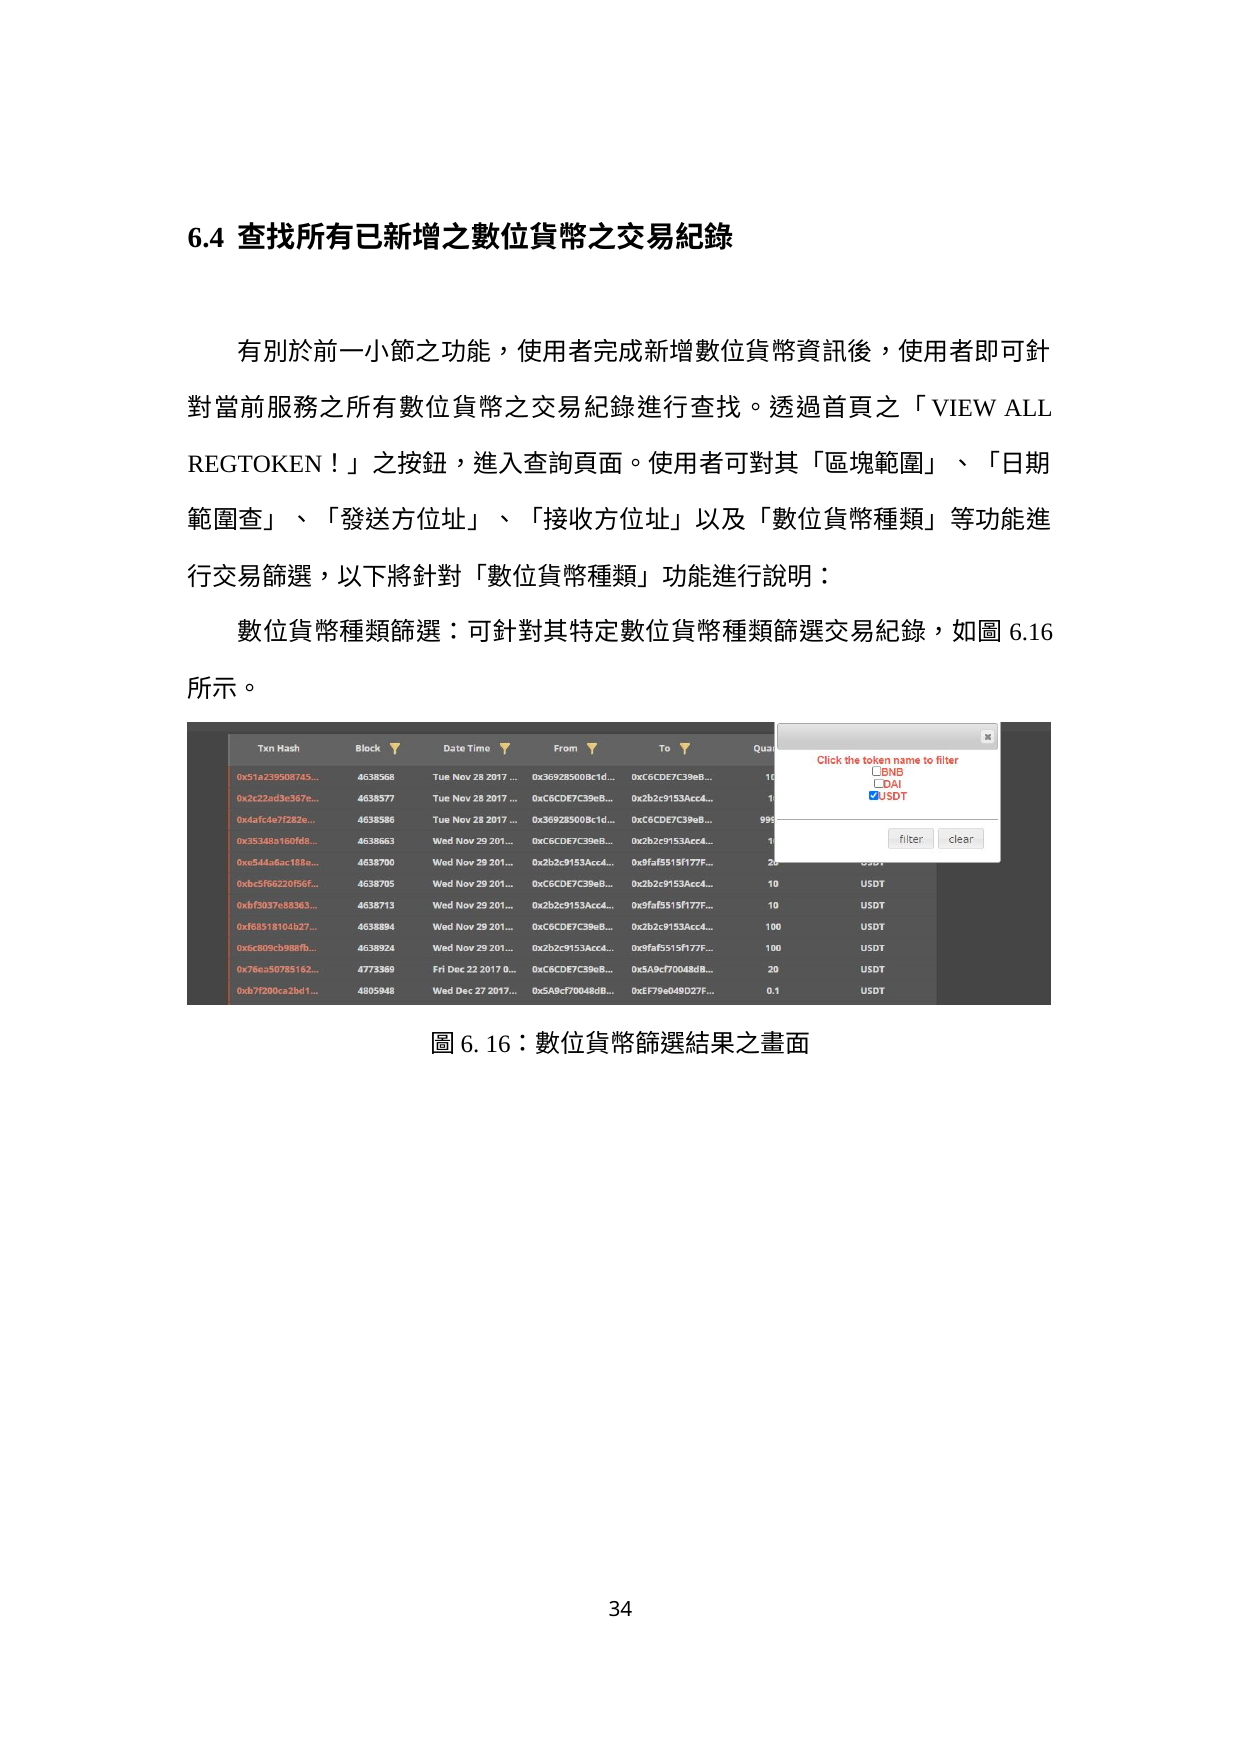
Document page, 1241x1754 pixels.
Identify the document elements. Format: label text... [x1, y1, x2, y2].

text 數位貨幣種類篩選：可針對其特定數位貨幣種類篩選交易紀錄，如圖6.16所示。 [187, 611, 1053, 705]
text 圖 6. 16：數位貨幣篩選結果之畫面 [187, 1023, 1053, 1061]
subtitle 6.4 查找所有已新增之數位貨幣之交易紀錄 [187, 197, 1053, 272]
picture [187, 722, 1051, 1005]
text 有別於前一小節之功能，使用者完成新增數位貨幣資訊後，使用者即可針對當前服務之所有數位貨幣之交易紀錄進行查找。透過首頁之「VIEW ALL REGTOKEN！」之按鈕，進入查詢頁面。使用者可對其「區塊範圍」、「日期範圍查」、「發送方位址」、「接收方位址」以及「數位貨幣種類」等功能進行交易篩選，以下將針對「數位貨幣種類」功能進行說明： [187, 331, 1053, 593]
